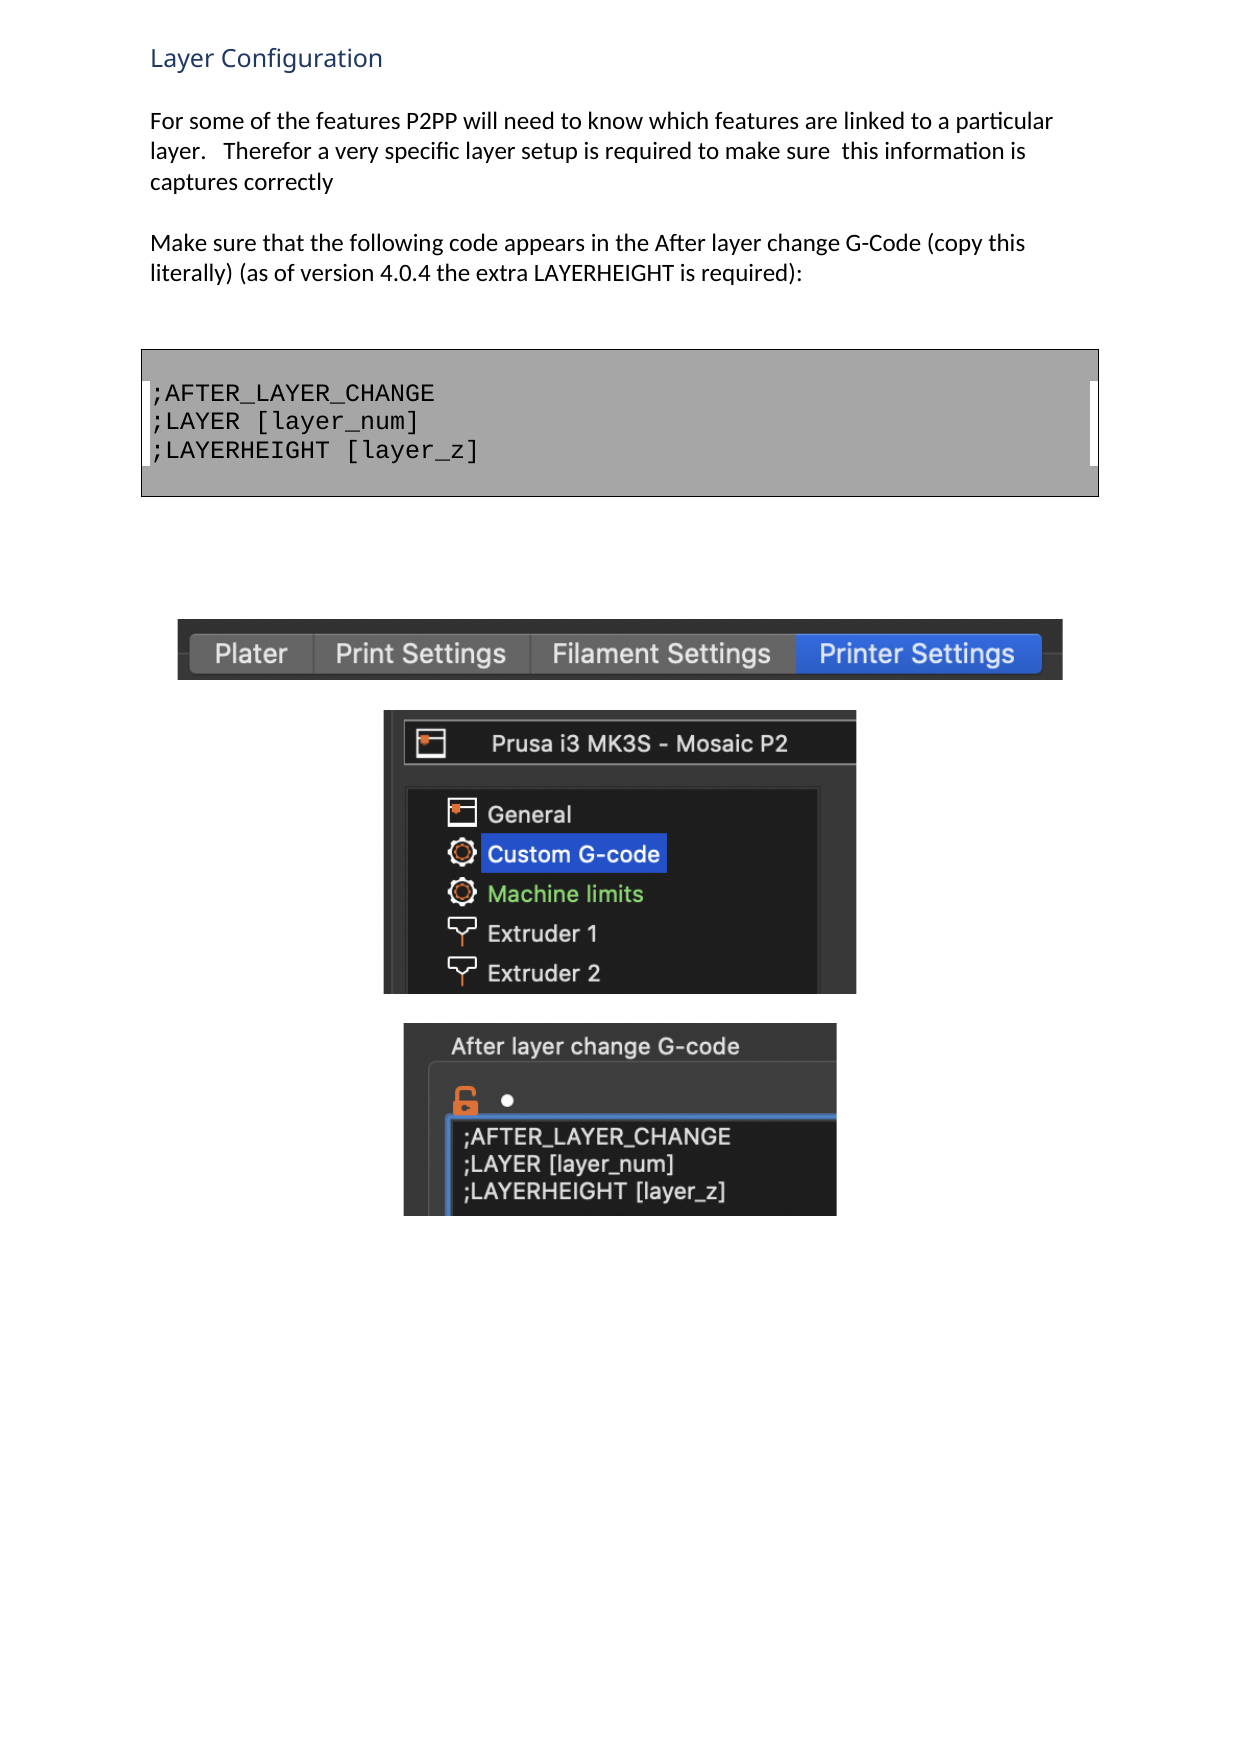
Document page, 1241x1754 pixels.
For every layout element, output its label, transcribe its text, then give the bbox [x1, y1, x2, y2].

text ;AFTER_LAYER_CHANGE [150, 381, 1090, 409]
text ;LAYERHEIGHT [layer_z] [150, 437, 1090, 462]
picture [383, 710, 857, 994]
picture [403, 1023, 837, 1216]
picture [177, 619, 1063, 680]
text For some of the features P2PP will need to know which features are linked to a particular layer. Therefor a very specific layer setup is required to make sure this information is captures correctly [150, 105, 1090, 197]
text Make sure that the following code appears in the After layer change G-Code (copy this literally) (as of version 4.0.4 the extra LAYERHEIGHT is required): [150, 227, 1090, 288]
text ;LAYER [layer_num] [150, 409, 1090, 437]
subtitle Layer Configuration [150, 40, 1090, 74]
